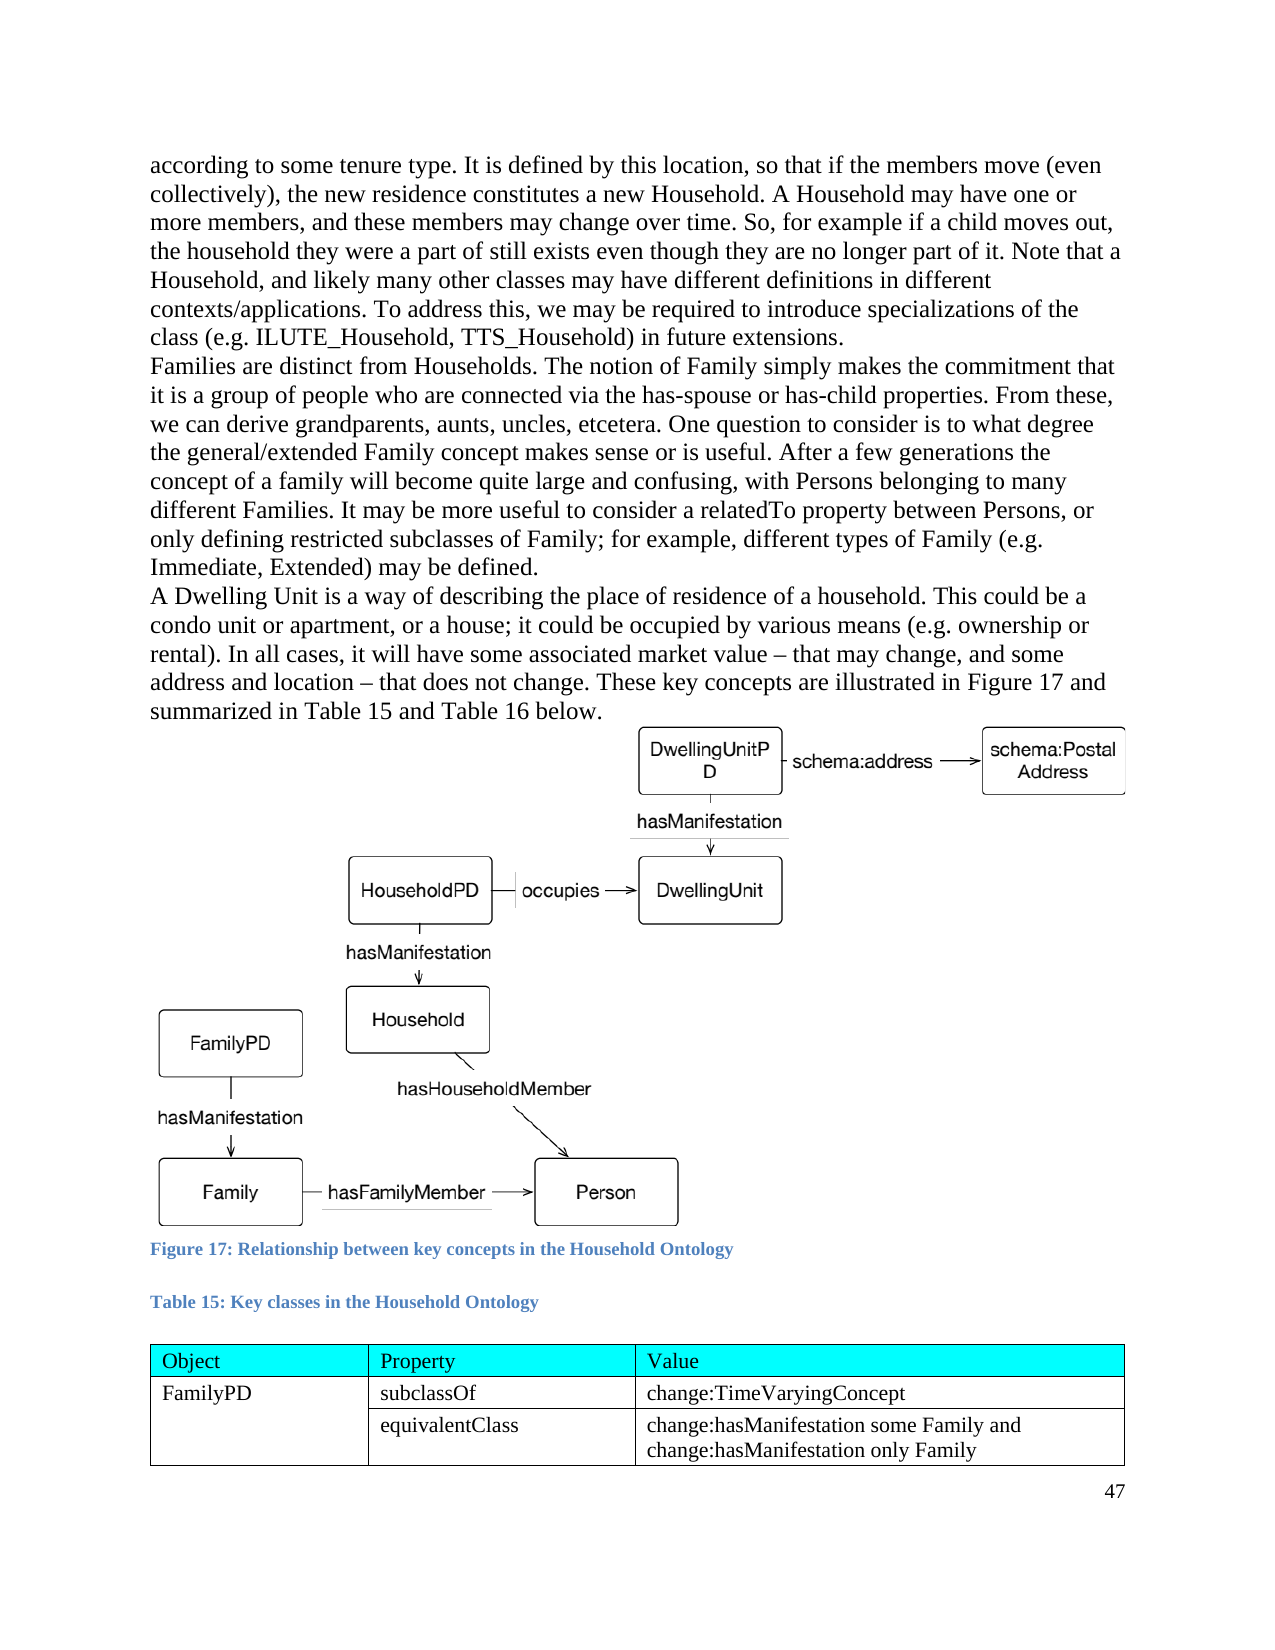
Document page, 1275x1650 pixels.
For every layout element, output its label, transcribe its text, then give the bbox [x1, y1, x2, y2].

table_header Value [636, 1345, 1124, 1376]
text Table 15: Key classes in the Household Ontology [150, 1291, 1125, 1312]
text Families are distinct from Households. The notion of Family simply makes the commitment that it is a group of people who are connected via the has-spouse or has-child properties. From these, we can derive grandparents, aunts, uncles, etcetera. One question to consider is to what degree the general/extended Family concept makes sense or is useful. After a few generations the concept of a family will become quite large and confusing, with Persons belonging to many different Families. It may be more useful to consider a relatedTo property between Persons, or only defining restricted subclasses of Family; for example, different types of Family (e.g. Immediate, Extended) may be defined. [150, 351, 1125, 581]
table_cell subclassOf [369, 1377, 635, 1408]
table_cell equivalentClass [369, 1409, 635, 1465]
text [150, 150, 1125, 351]
table_cell FamilyPD [151, 1377, 368, 1465]
table_header Property [369, 1345, 635, 1376]
table_cell change:TimeVaryingConcept [636, 1377, 1124, 1408]
text A Dwelling Unit is a way of describing the place of residence of a household. This could be a condo unit or apartment, or a house; it could be occupied by various means (e.g. ownership or rental). In all cases, it will have some associated market value – that may change, and some address and location – that does not change. These key concepts are illustrated in Figure 17 and summarized in Table 15 and Table 16 below. [150, 581, 1125, 725]
table_header Object [151, 1345, 368, 1376]
text Figure 17: Relationship between key concepts in the Household Ontology [150, 1237, 1125, 1259]
table_cell change:hasManifestation some Family and change:hasManifestation only Family [636, 1409, 1124, 1465]
